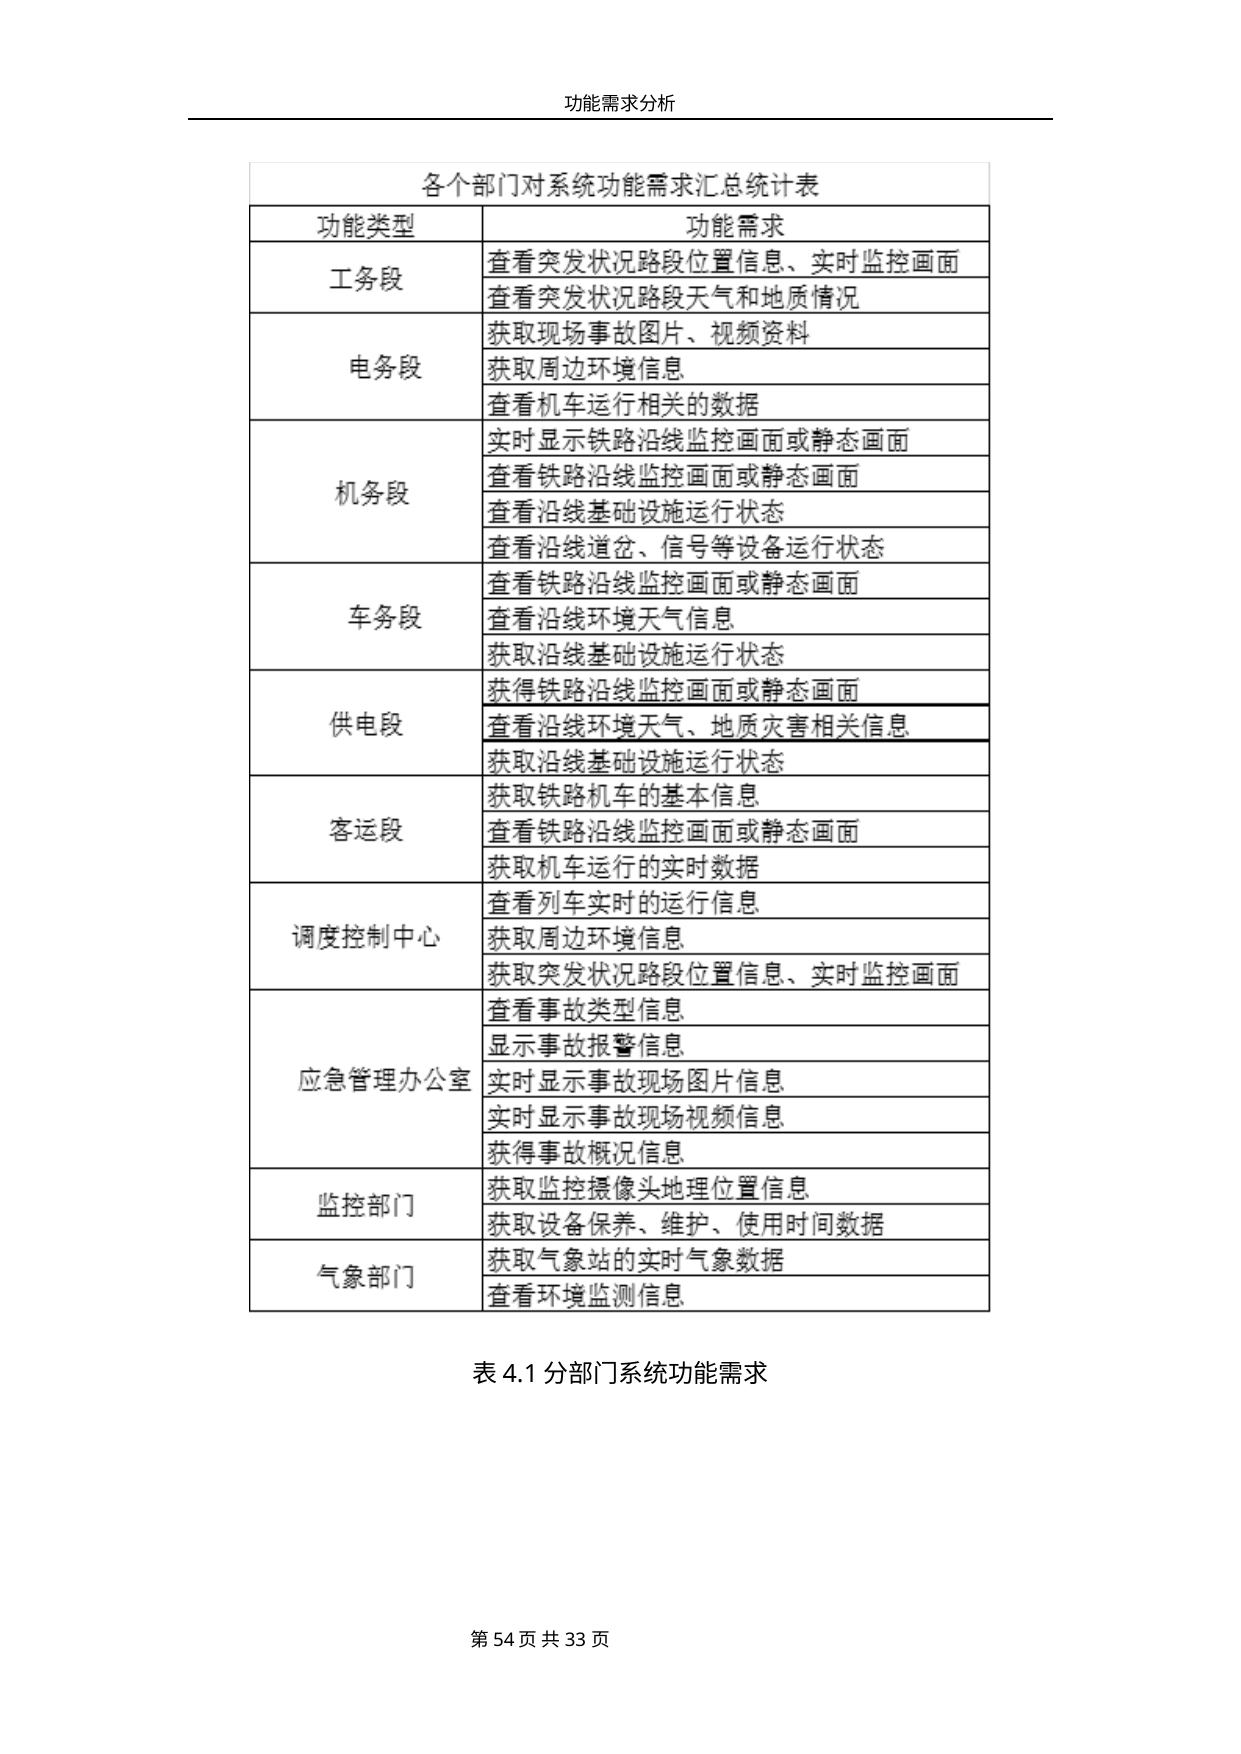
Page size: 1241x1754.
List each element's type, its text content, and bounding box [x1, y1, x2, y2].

picture [249, 162, 992, 1314]
text 表4.1分部门系统功能需求 [187, 1339, 1053, 1404]
